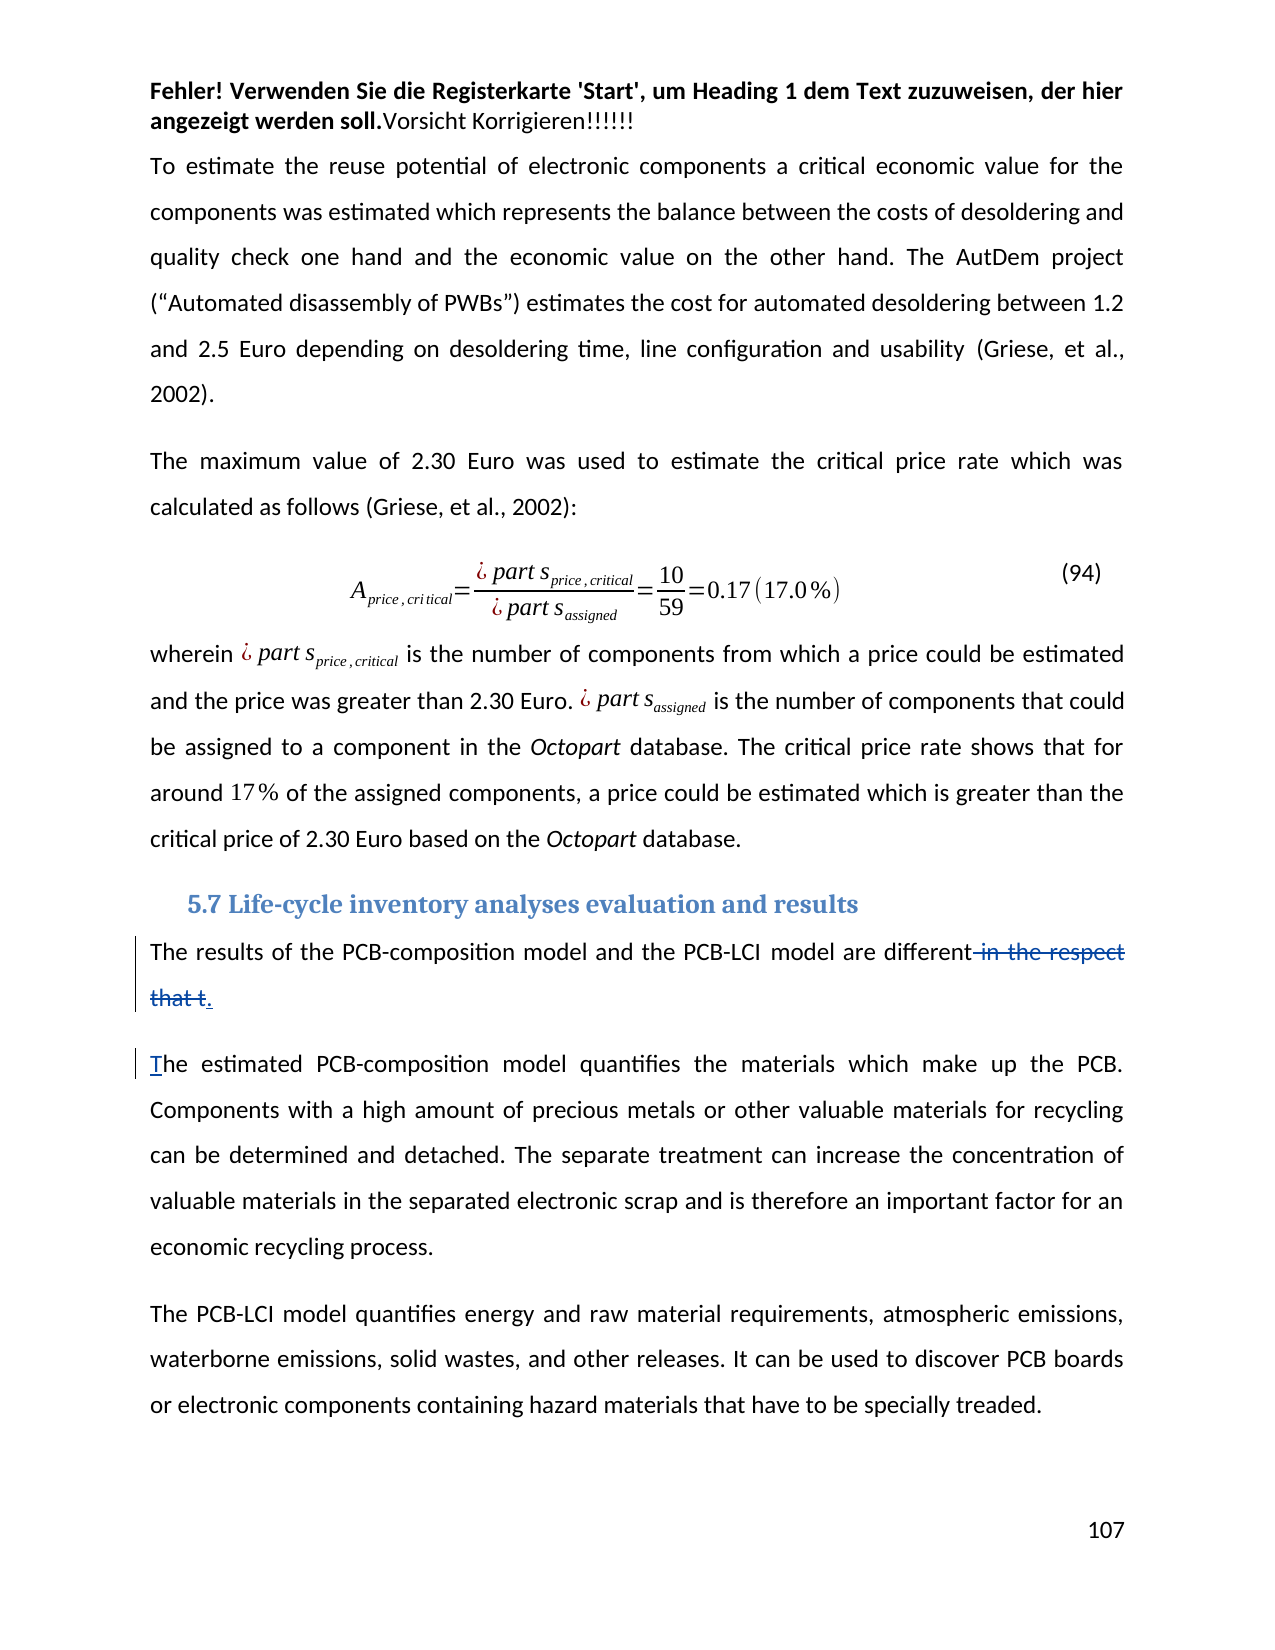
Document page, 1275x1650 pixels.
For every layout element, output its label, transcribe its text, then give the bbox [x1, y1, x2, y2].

text wherein is the number of components from which a price could be estimated and the price was greater than 2.30 Euro. is the number of components that could be assigned to a component in the Octopart database. The critical price rate shows that for around of the assigned components, a price could be estimated which is greater than the critical price of 2.30 Euro based on the Octopart database. [150, 638, 1125, 853]
table_header (94) [1050, 558, 1136, 638]
table_header [139, 558, 1050, 638]
text To estimate the reuse potential of electronic components a critical economic value for the components was estimated which represents the balance between the costs of desoldering and quality check one hand and the economic value on the other hand. The AutDem project (“Automated disassembly of PWBs”) estimates the cost for automated desoldering between 1.2 and 2.5 Euro depending on desoldering time, line configuration and usability . [150, 150, 1125, 409]
text The maximum value of 2.30 Euro was used to estimate the critical price rate which was calculated as follows : [150, 445, 1125, 521]
text The results of the PCB-composition model and the PCB-LCI model are different [150, 936, 1125, 1012]
subtitle Life-cycle inventory analyses evaluation and results [187, 889, 1125, 920]
text The PCB-LCI model quantifies energy and raw material requirements, atmospheric emissions, waterborne emissions, solid wastes, and other releases. It can be used to discover PCB boards or electronic components containing hazard materials that have to be specially treaded. [150, 1298, 1125, 1420]
text he estimated PCB-composition model quantifies the materials which make up the PCB. Components with a high amount of precious metals or other valuable materials for recycling can be determined and detached. The separate treatment can increase the concentration of valuable materials in the separated electronic scrap and is therefore an important factor for an economic recycling process. [150, 1048, 1125, 1262]
